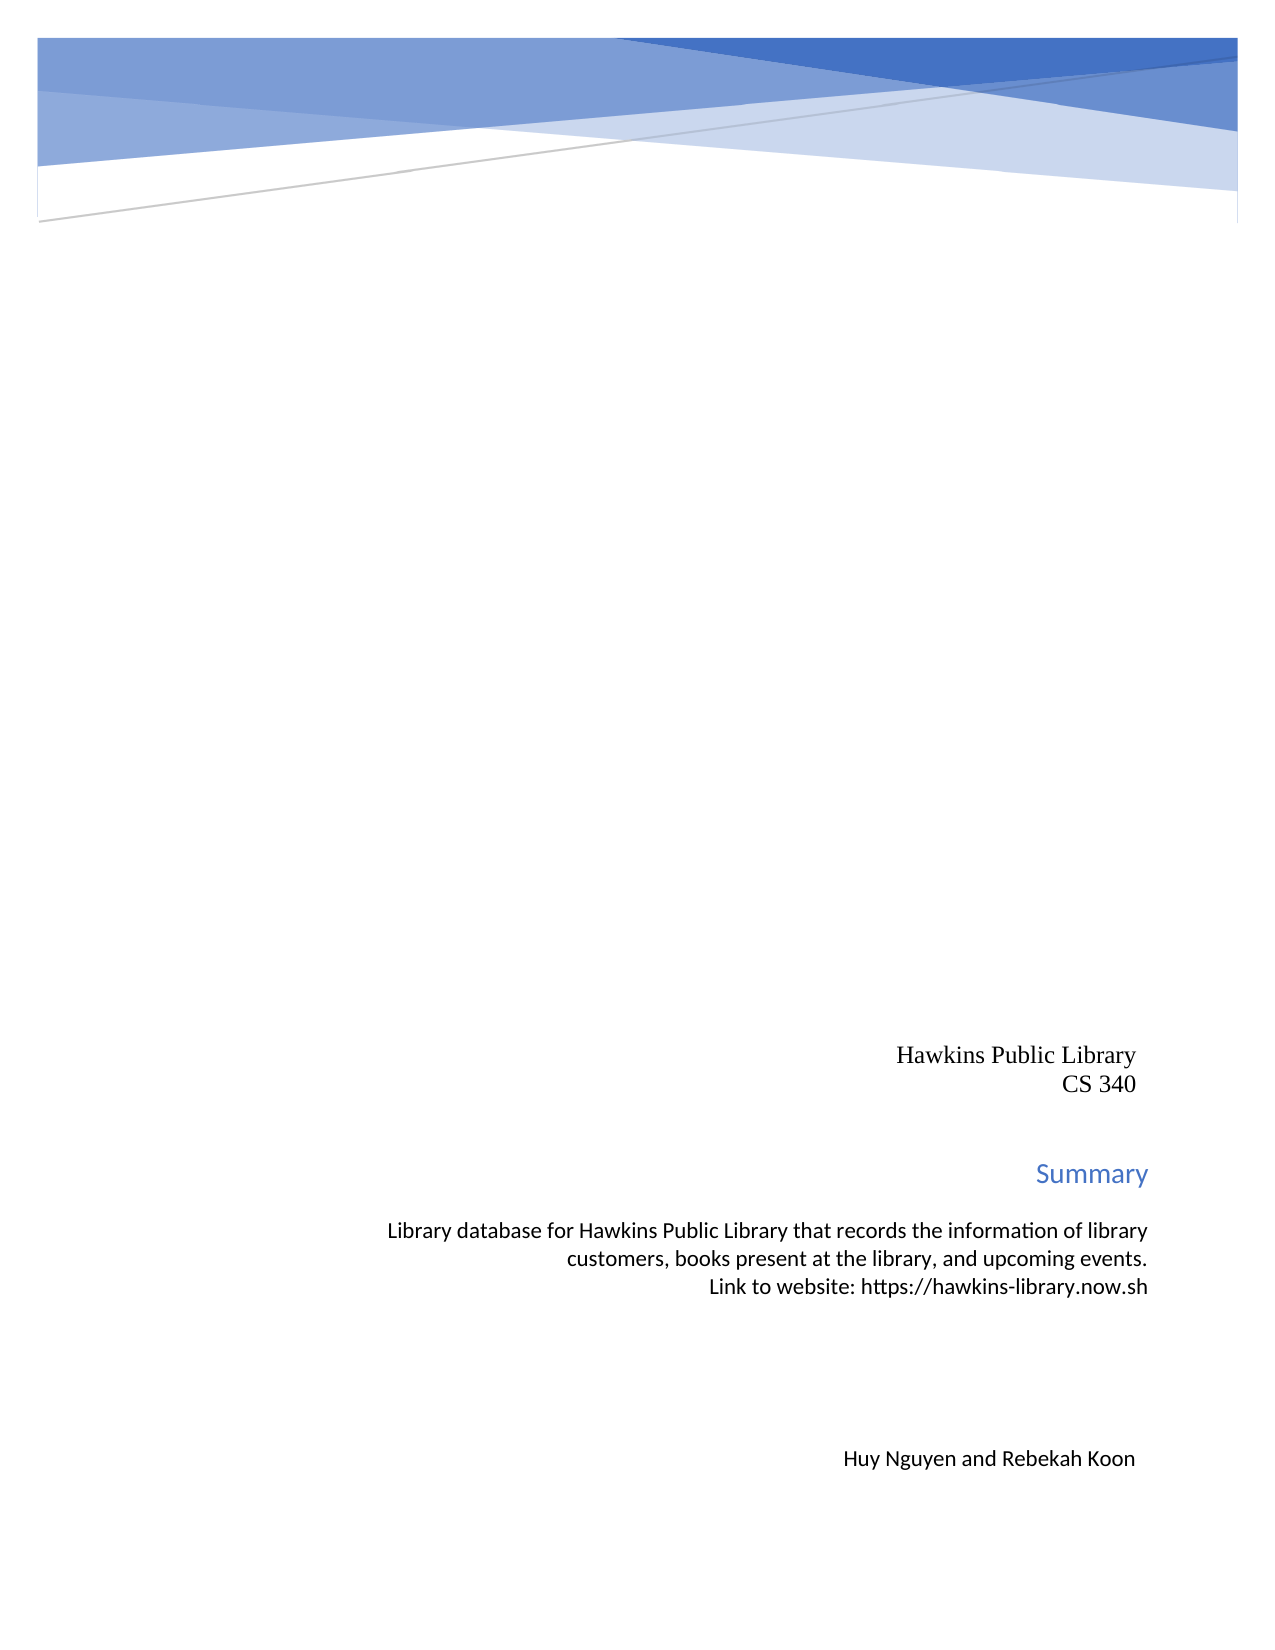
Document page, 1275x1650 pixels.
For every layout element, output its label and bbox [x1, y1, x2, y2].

picture [37, 37, 1238, 238]
